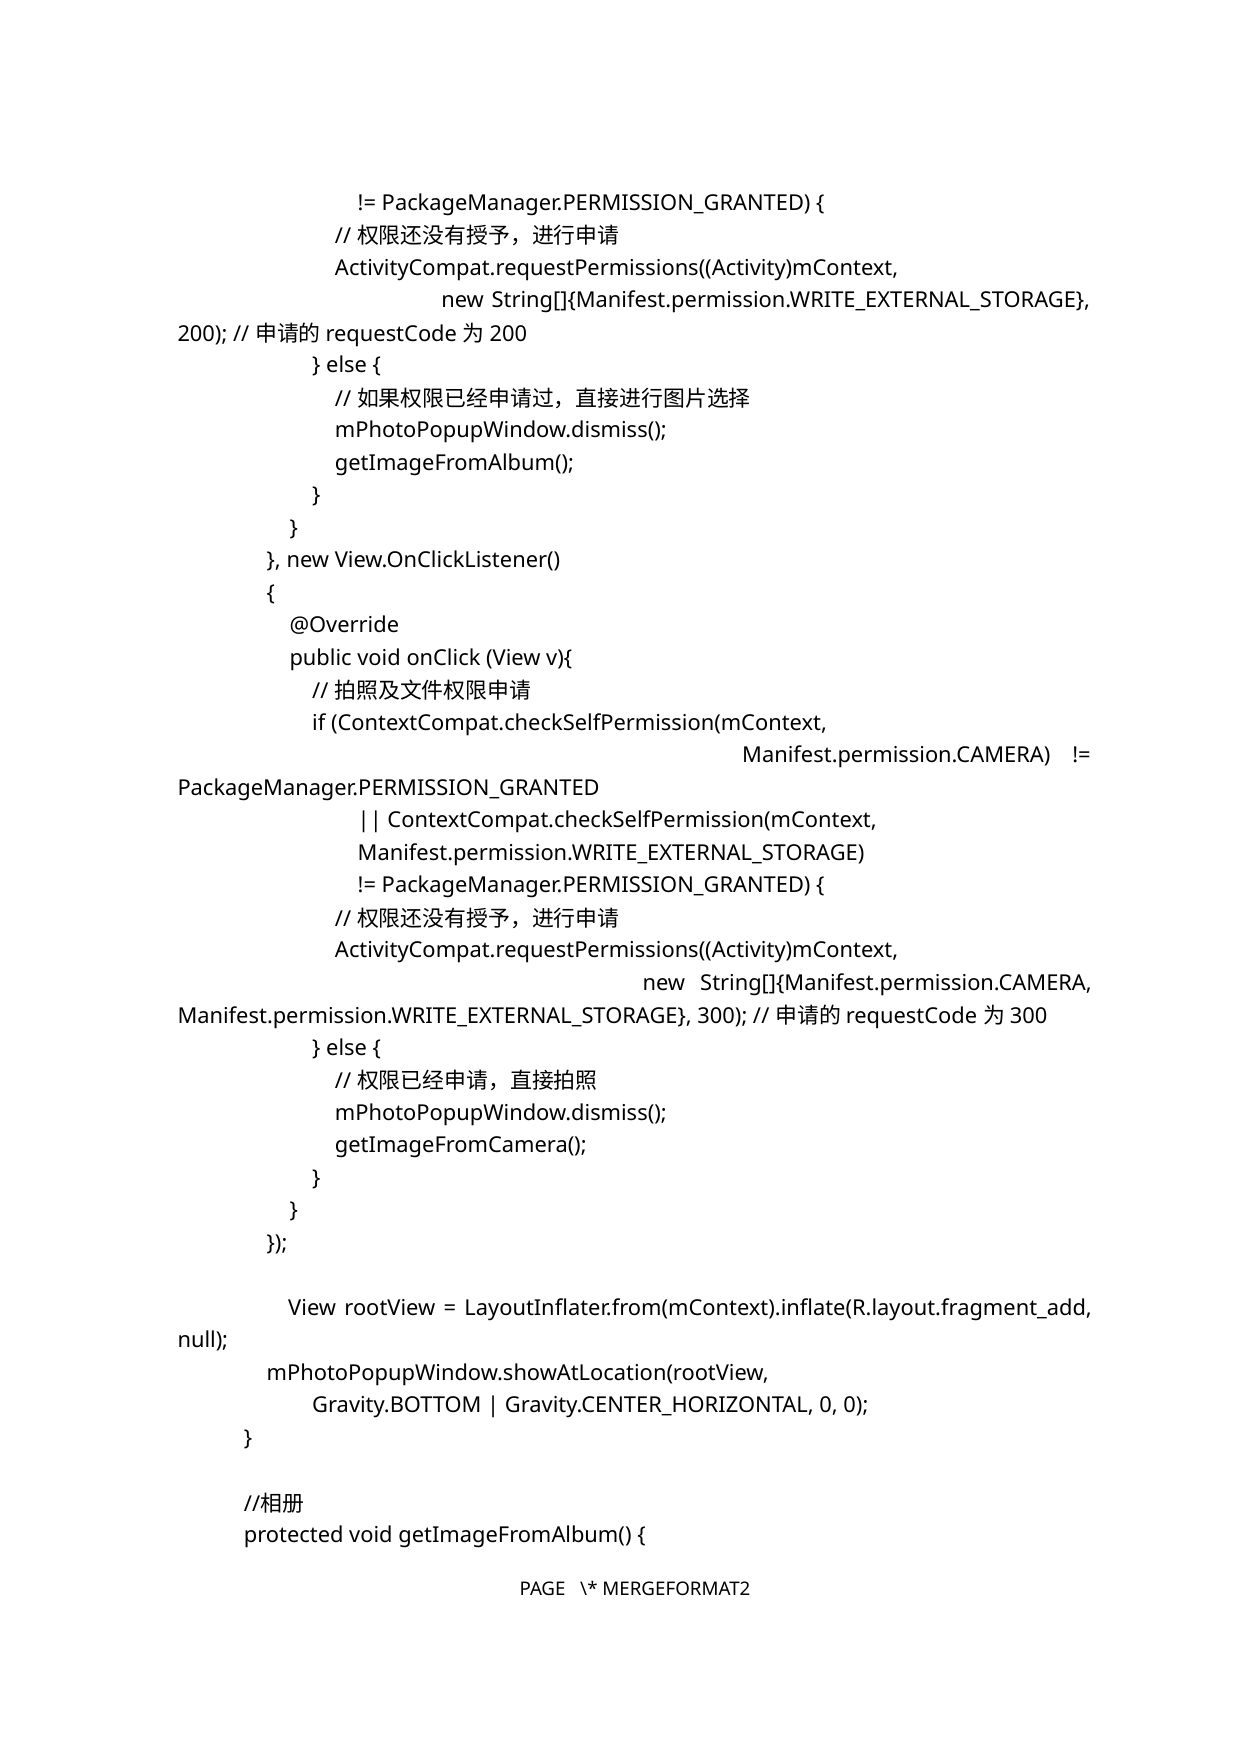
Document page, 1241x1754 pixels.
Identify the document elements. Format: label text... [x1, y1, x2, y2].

text @Override [177, 608, 1092, 641]
text Manifest.permission.WRITE_EXTERNAL_STORAGE) [177, 836, 1092, 868]
text // 权限还没有授予，进行申请 [177, 901, 1092, 933]
text new String[]{Manifest.permission.CAMERA, Manifest.permission.WRITE_EXTERNAL_STORAGE}, 300); // 申请的 requestCode 为 300 [177, 966, 1092, 1031]
text new String[]{Manifest.permission.WRITE_EXTERNAL_STORAGE}, 200); // 申请的 requestCode 为 200 [177, 283, 1092, 348]
text != PackageManager.PERMISSION_GRANTED) { [177, 868, 1092, 901]
text } [177, 1421, 1092, 1453]
text }, new View.OnClickListener() [177, 543, 1092, 576]
text mPhotoPopupWindow.dismiss(); [177, 1096, 1092, 1128]
text View rootView = LayoutInflater.from(mContext).inflate(R.layout.fragment_add, null); [177, 1291, 1092, 1356]
text getImageFromAlbum(); [177, 446, 1092, 478]
text } [177, 511, 1092, 543]
text } [177, 1193, 1092, 1226]
text } else { [177, 1031, 1092, 1063]
text } [177, 478, 1092, 511]
text Gravity.BOTTOM | Gravity.CENTER_HORIZONTAL, 0, 0); [177, 1388, 1092, 1421]
text // 权限还没有授予，进行申请 [177, 218, 1092, 251]
text } [177, 1161, 1092, 1193]
text protected void getImageFromAlbum() { [177, 1518, 1092, 1551]
text ActivityCompat.requestPermissions((Activity)mContext, [177, 251, 1092, 283]
text ActivityCompat.requestPermissions((Activity)mContext, [177, 933, 1092, 966]
text Manifest.permission.CAMERA) != PackageManager.PERMISSION_GRANTED [177, 738, 1092, 803]
text //相册 [177, 1486, 1092, 1518]
text != PackageManager.PERMISSION_GRANTED) { [177, 186, 1092, 218]
text }); [177, 1226, 1092, 1258]
text if (ContextCompat.checkSelfPermission(mContext, [177, 706, 1092, 738]
text // 如果权限已经申请过，直接进行图片选择 [177, 381, 1092, 413]
text mPhotoPopupWindow.dismiss(); [177, 413, 1092, 446]
text } else { [177, 348, 1092, 381]
text || ContextCompat.checkSelfPermission(mContext, [177, 803, 1092, 836]
text mPhotoPopupWindow.showAtLocation(rootView, [177, 1356, 1092, 1388]
text // 权限已经申请，直接拍照 [177, 1063, 1092, 1096]
text getImageFromCamera(); [177, 1128, 1092, 1161]
text // 拍照及文件权限申请 [177, 673, 1092, 706]
text { [177, 576, 1092, 608]
text public void onClick (View v){ [177, 641, 1092, 673]
